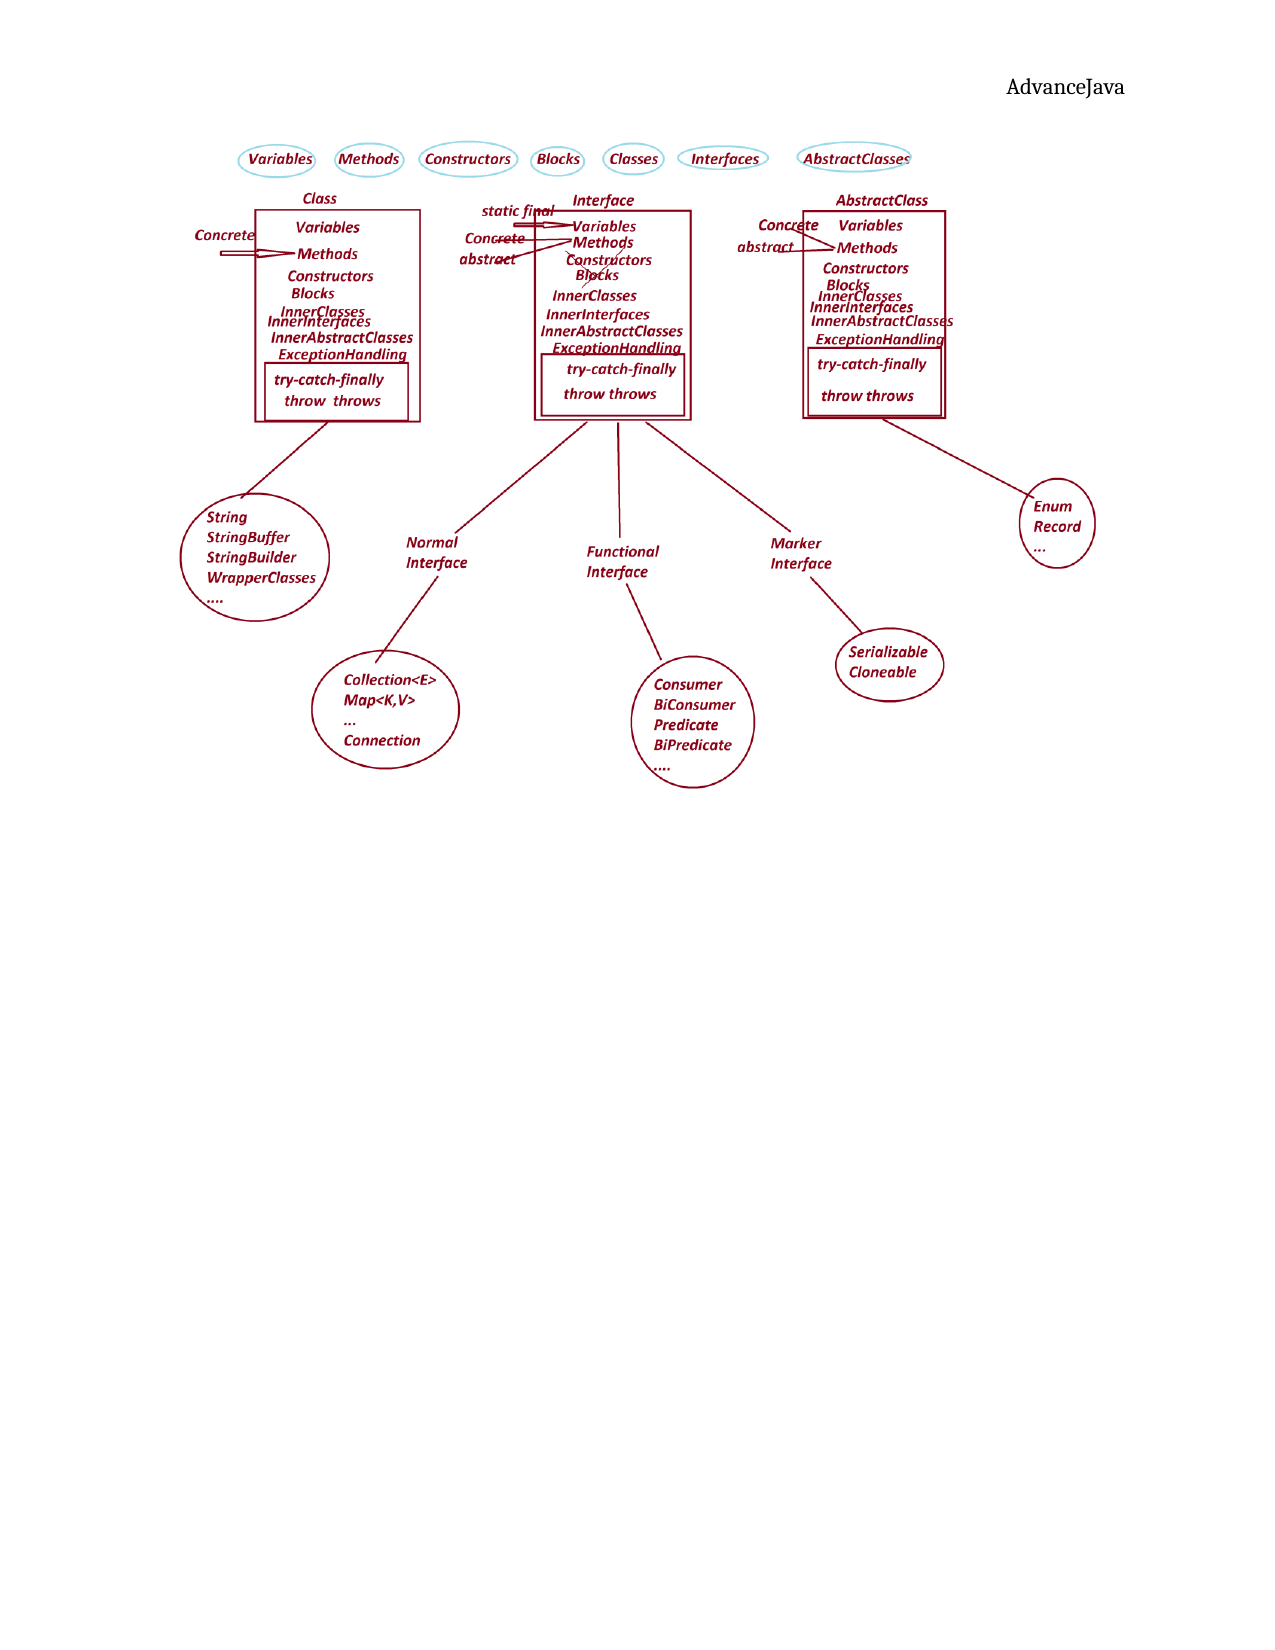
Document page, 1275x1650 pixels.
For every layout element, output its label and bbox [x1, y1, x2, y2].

picture [168, 128, 1107, 804]
